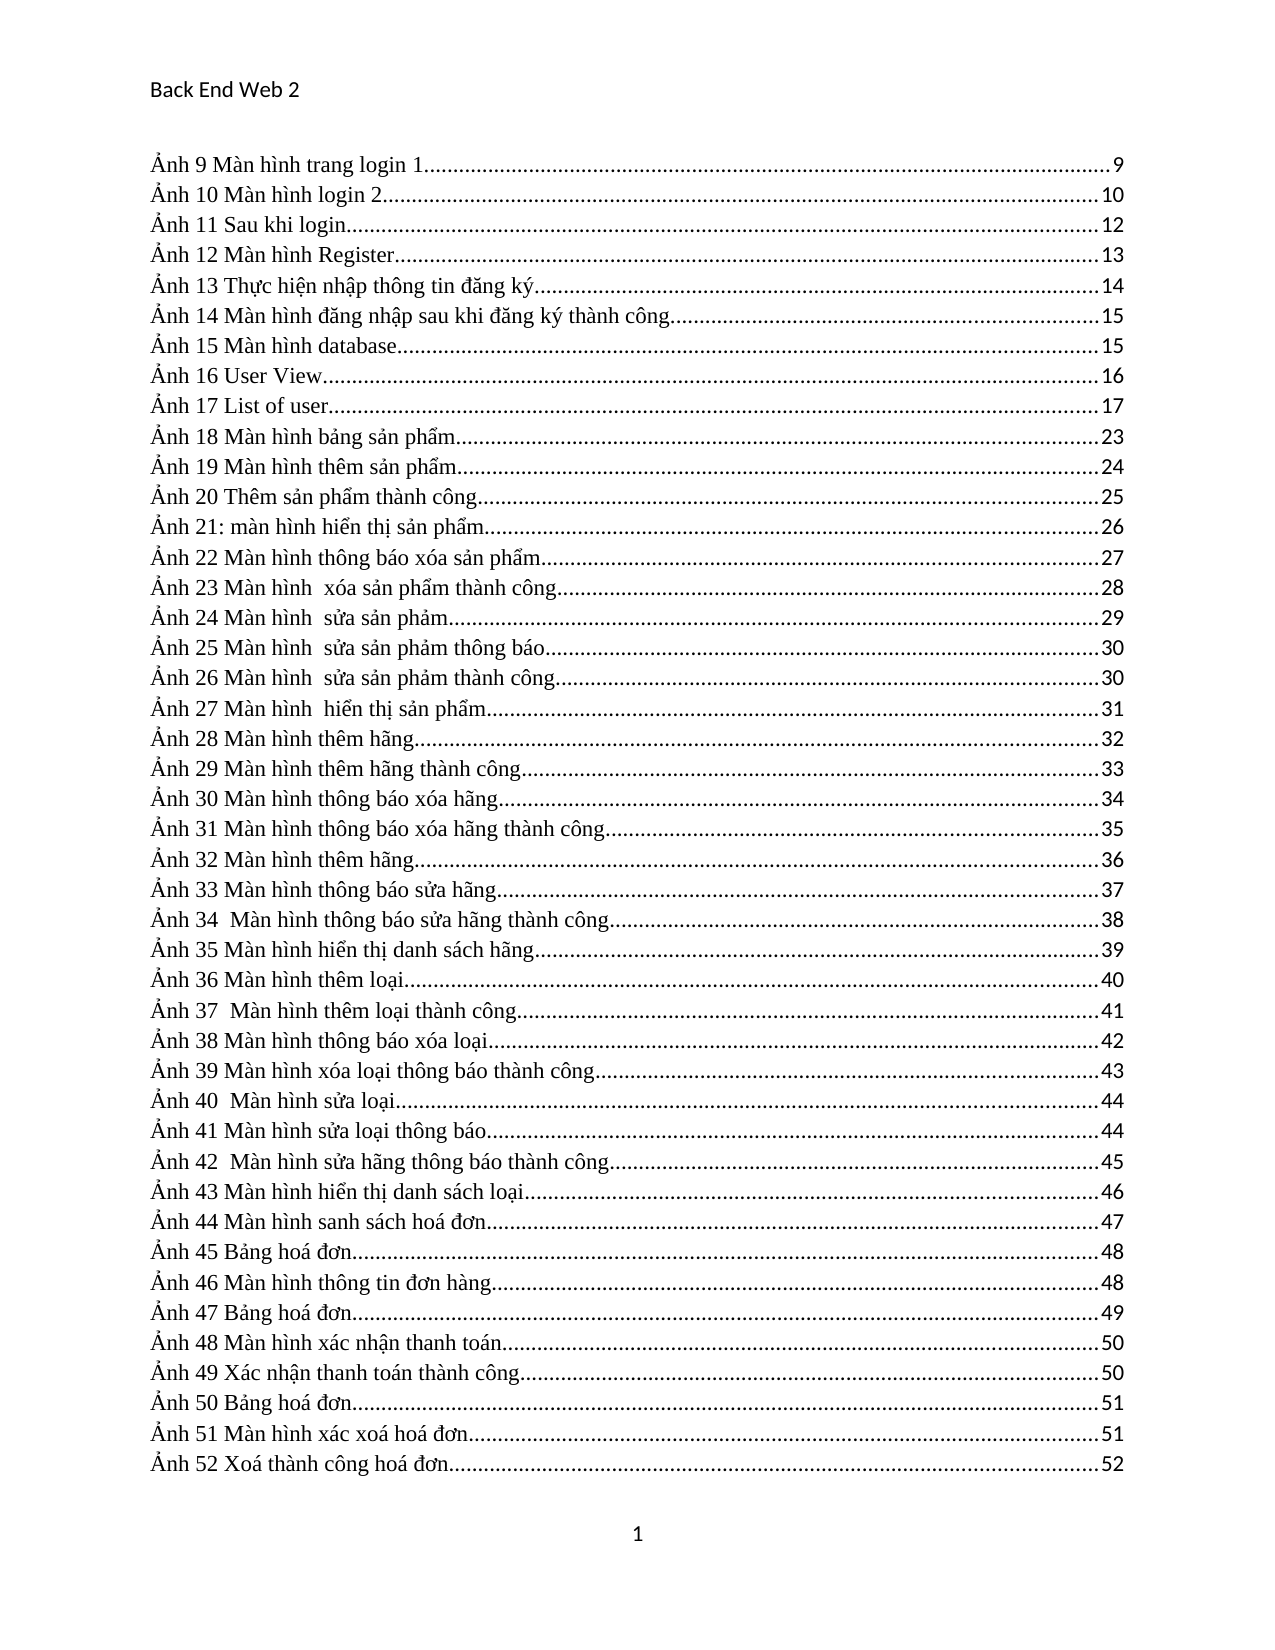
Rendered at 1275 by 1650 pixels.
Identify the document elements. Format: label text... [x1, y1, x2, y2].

text Ảnh 11 Sau khi login. 12 [150, 210, 1125, 238]
text Ảnh 26 Màn hình sửa sản phảm thành công 30 [150, 663, 1125, 692]
text Ảnh 14 Màn hình đăng nhập sau khi đăng ký thành công. 15 [150, 301, 1125, 329]
text Ảnh 42 Màn hình sửa hãng thông báo thành công 45 [150, 1147, 1125, 1175]
text Ảnh 51 Màn hình xác xoá hoá đơn 51 [150, 1419, 1125, 1447]
text Ảnh 34 Màn hình thông báo sửa hãng thành công 38 [150, 905, 1125, 933]
text Ảnh 39 Màn hình xóa loại thông báo thành công 43 [150, 1056, 1125, 1084]
text Ảnh 38 Màn hình thông báo xóa loại 42 [150, 1026, 1125, 1054]
text Ảnh 13 Thực hiện nhập thông tin đăng ký. 14 [150, 271, 1125, 299]
text Ảnh 12 Màn hình Register. 13 [150, 241, 1125, 269]
text Ảnh 23 Màn hình xóa sản phẩm thành công 28 [150, 573, 1125, 601]
text Ảnh 27 Màn hình hiển thị sản phẩm 31 [150, 694, 1125, 722]
text Ảnh 37 Màn hình thêm loại thành công 41 [150, 996, 1125, 1024]
text Ảnh 50 Bảng hoá đơn 51 [150, 1388, 1125, 1417]
text Ảnh 22 Màn hình thông báo xóa sản phẩm 27 [150, 543, 1125, 571]
text Ảnh 18 Màn hình bảng sản phẩm. 23 [150, 422, 1125, 450]
text Ảnh 33 Màn hình thông báo sửa hãng 37 [150, 875, 1125, 903]
text Ảnh 35 Màn hình hiển thị danh sách hãng 39 [150, 935, 1125, 963]
text Ảnh 29 Màn hình thêm hãng thành công 33 [150, 754, 1125, 782]
text Ảnh 16 User View. 16 [150, 361, 1125, 389]
text Ảnh 31 Màn hình thông báo xóa hãng thành công 35 [150, 814, 1125, 843]
text Ảnh 10 Màn hình login 2. 10 [150, 180, 1125, 208]
text Ảnh 24 Màn hình sửa sản phảm 29 [150, 603, 1125, 631]
text Ảnh 25 Màn hình sửa sản phảm thông báo 30 [150, 633, 1125, 661]
text Ảnh 46 Màn hình thông tin đơn hàng 48 [150, 1268, 1125, 1296]
text Ảnh 47 Bảng hoá đơn 49 [150, 1298, 1125, 1326]
text Ảnh 28 Màn hình thêm hãng 32 [150, 724, 1125, 752]
text Ảnh 52 Xoá thành công hoá đơn 52 [150, 1449, 1125, 1477]
text Ảnh 43 Màn hình hiển thị danh sách loại 46 [150, 1177, 1125, 1205]
text Ảnh 19 Màn hình thêm sản phẩm 24 [150, 452, 1125, 480]
text Ảnh 17 List of user. 17 [150, 392, 1125, 420]
text Ảnh 32 Màn hình thêm hãng 36 [150, 845, 1125, 873]
text Ảnh 15 Màn hình database. 15 [150, 331, 1125, 359]
text Ảnh 9 Màn hình trang login 1. 9 [150, 150, 1125, 178]
text Ảnh 49 Xác nhận thanh toán thành công 50 [150, 1358, 1125, 1386]
text Ảnh 30 Màn hình thông báo xóa hãng 34 [150, 784, 1125, 812]
text Ảnh 44 Màn hình sanh sách hoá đơn 47 [150, 1207, 1125, 1235]
text Ảnh 20 Thêm sản phẩm thành công 25 [150, 482, 1125, 510]
text Ảnh 40 Màn hình sửa loại 44 [150, 1086, 1125, 1114]
text Ảnh 41 Màn hình sửa loại thông báo 44 [150, 1117, 1125, 1145]
text Ảnh 48 Màn hình xác nhận thanh toán. 50 [150, 1328, 1125, 1356]
text Ảnh 45 Bảng hoá đơn 48 [150, 1237, 1125, 1266]
text Ảnh 36 Màn hình thêm loại 40 [150, 966, 1125, 994]
text Ảnh 21: màn hình hiển thị sản phẩm 26 [150, 512, 1125, 541]
